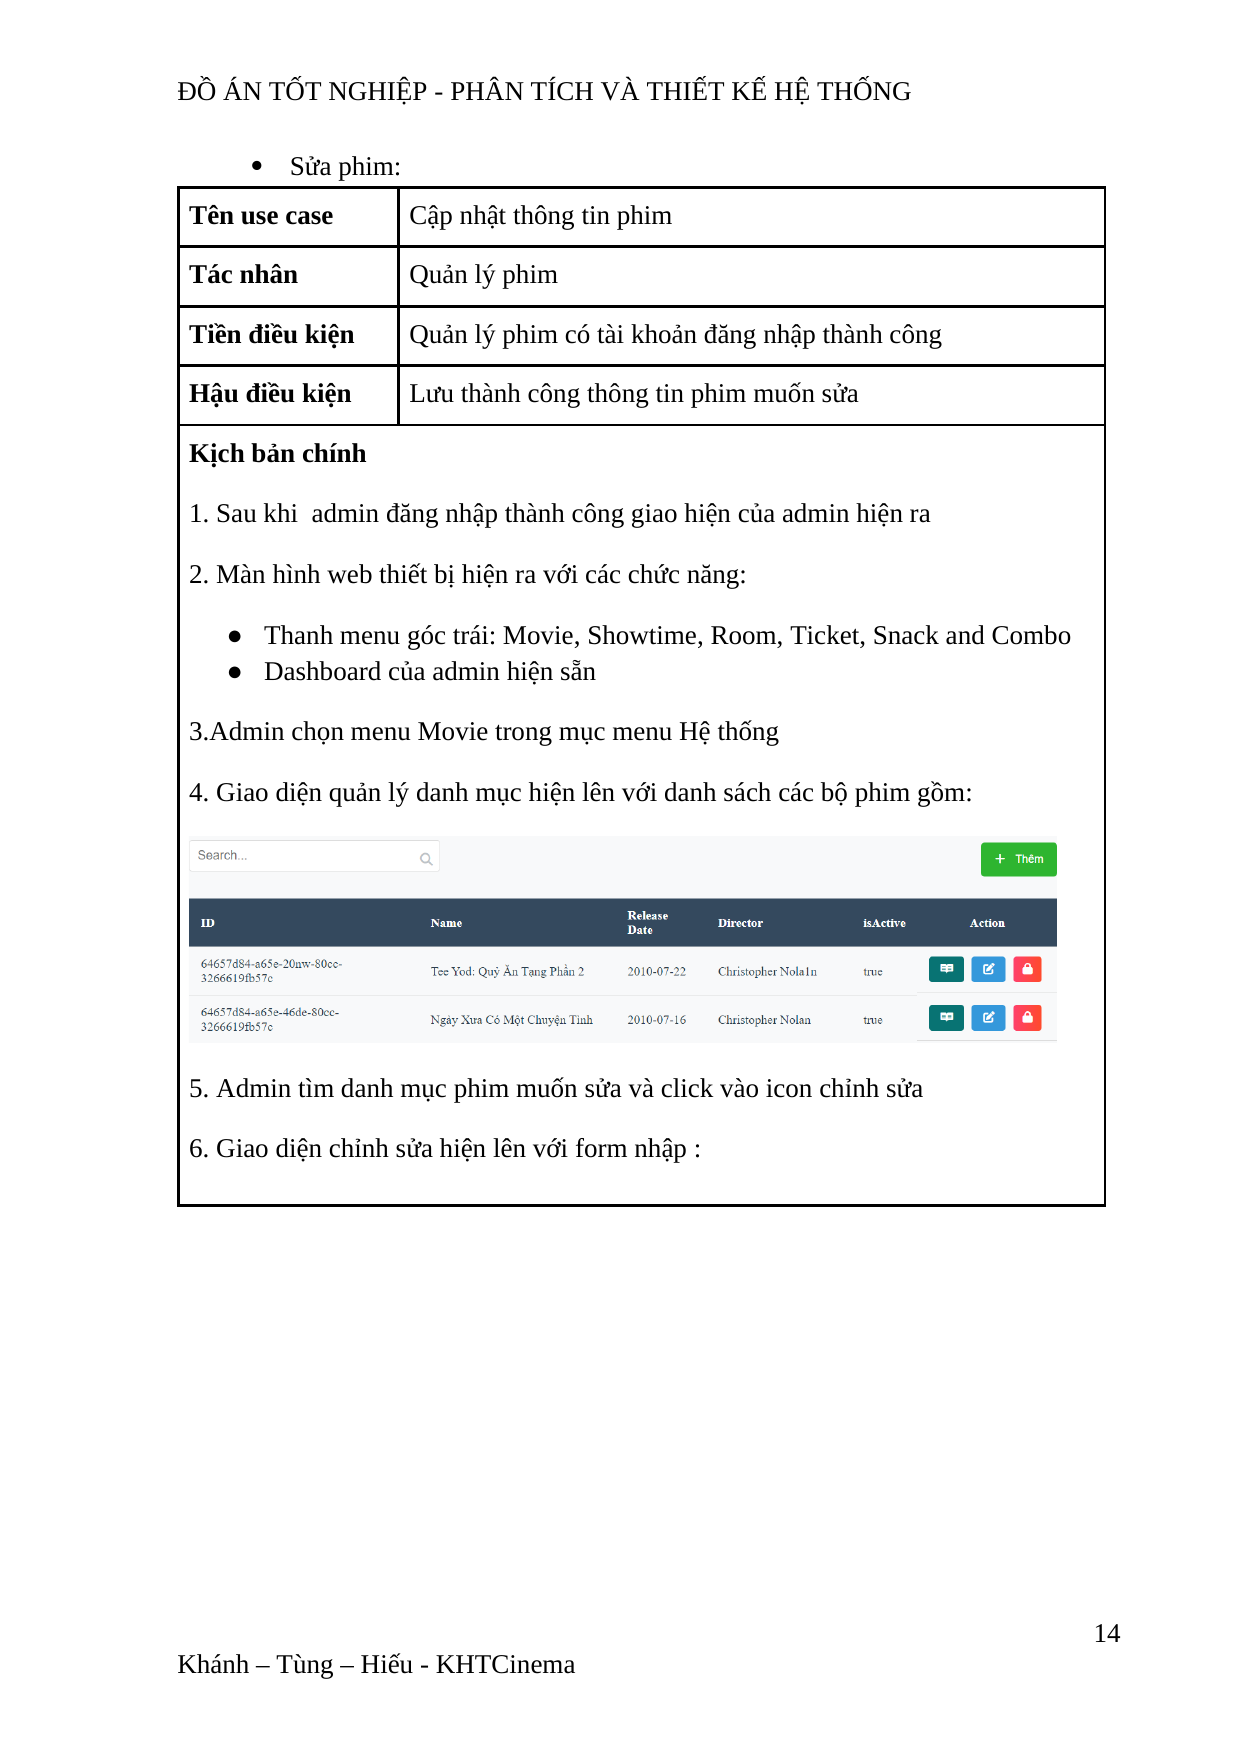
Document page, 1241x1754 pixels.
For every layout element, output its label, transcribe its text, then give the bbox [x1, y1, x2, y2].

table_cell Lưu thành công thông tin phim muốn sửa [400, 367, 1104, 423]
table_header Cập nhật thông tin phim [400, 189, 1104, 245]
table_cell Quản lý phim có tài khoản đăng nhập thành công [400, 308, 1104, 364]
table_cell Tác nhân [180, 248, 397, 305]
table_cell Tiền điều kiện [180, 308, 397, 364]
table_cell Quản lý phim [400, 248, 1104, 305]
table_cell Kịch bản chính 1. Sau khi admin đăng nhập thành công giao hiện của admin hiện ra 2. Màn hình web thiết bị hiện ra với các chức năng: Thanh menu góc trái: Movie, Showtime, Room, Ticket, Snack and Combo Dashboard của admin hiện sẵn 3.Admin chọn menu Movie trong mục menu Hệ thống 4. Giao diện quản lý danh mục hiện lên với danh sách các bộ phim gồm: 5. Admin tìm danh mục phim muốn sửa và click vào icon chỉnh sửa 6. Giao diện chỉnh sửa hiện lên với form nhập : 7. Admin chỉnh sửa các thông tin và ấn lưu 8. Giao diện hiển thông báo "Lưu thành công" [180, 426, 1104, 1204]
list Sửa phim: [252, 150, 1120, 181]
picture [188, 836, 1057, 1043]
table_cell Hậu điều kiện [180, 367, 397, 423]
table_header Tên use case [180, 189, 397, 245]
